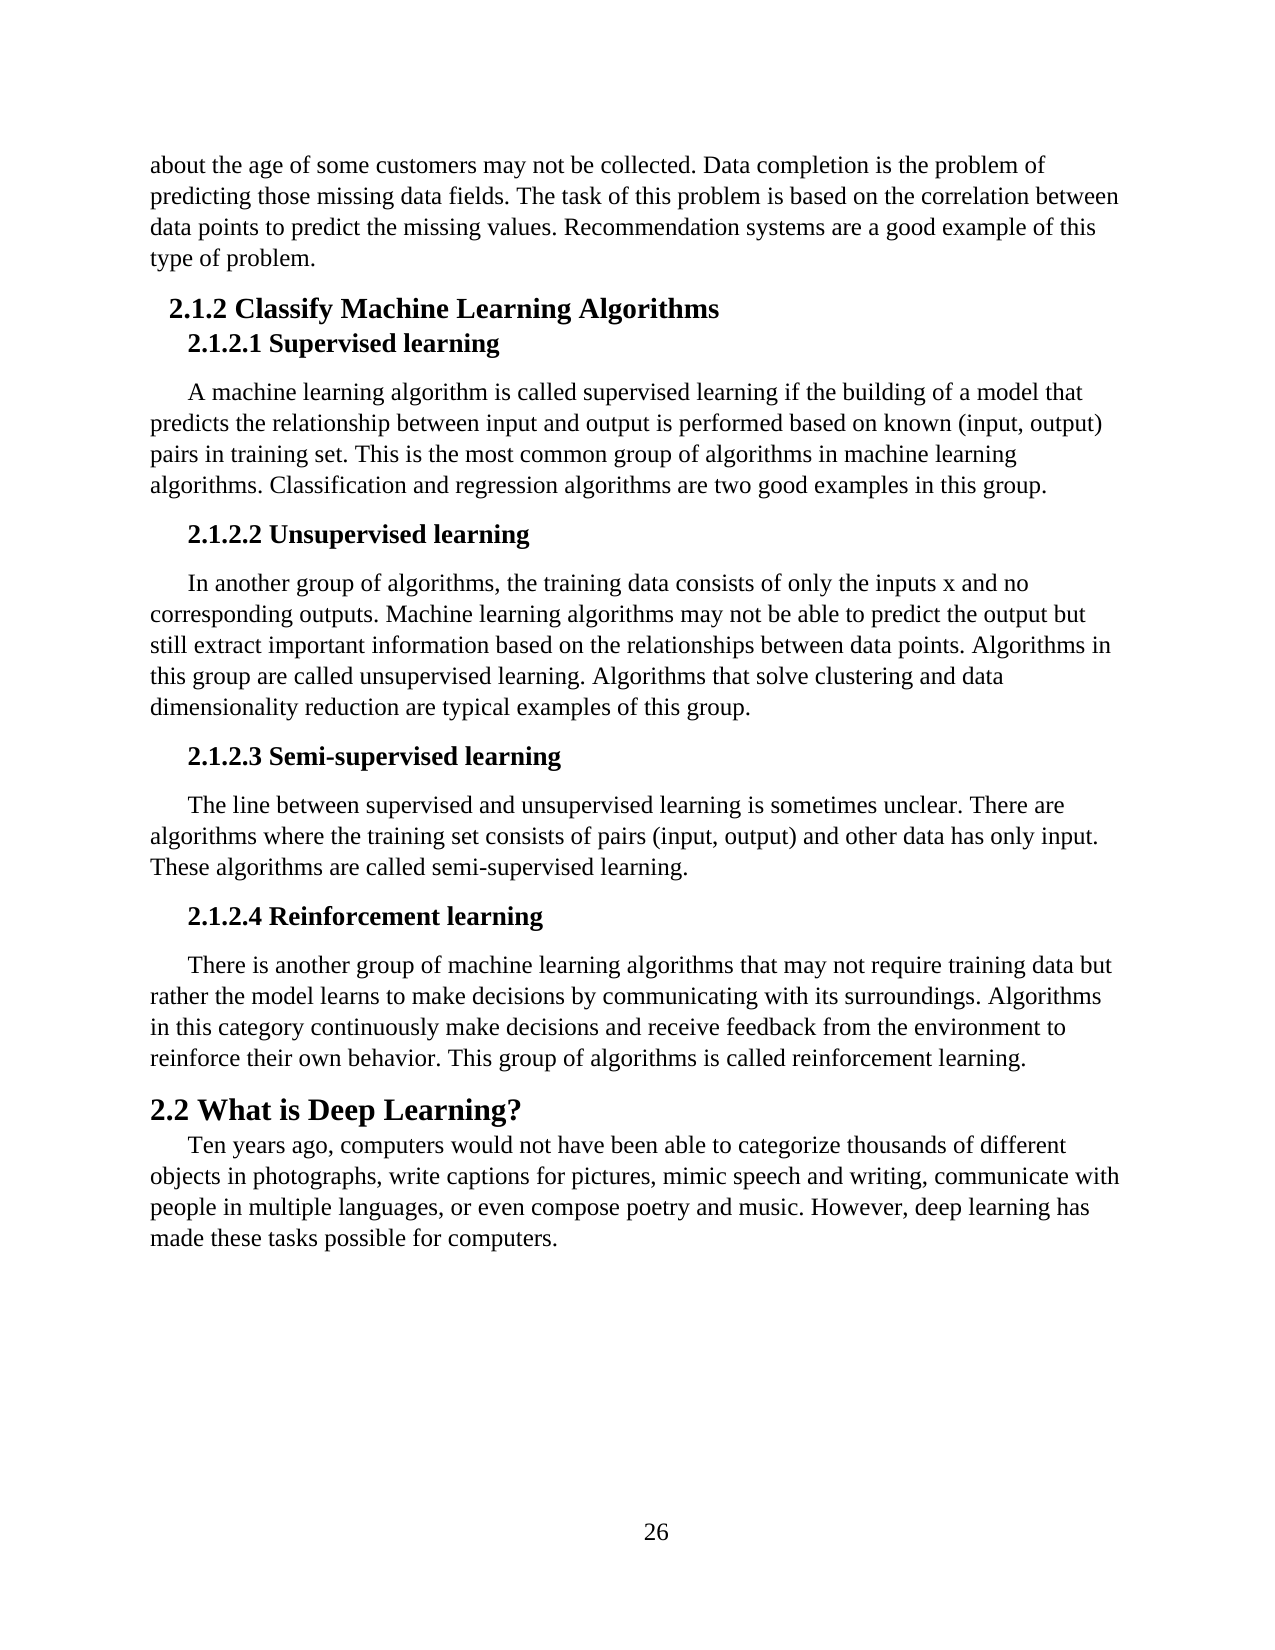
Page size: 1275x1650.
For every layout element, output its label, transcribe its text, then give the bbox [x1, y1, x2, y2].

subtitle 2.1.2.1 Supervised learning [150, 327, 1125, 358]
subtitle 2.1.2 Classify Machine Learning Algorithms [150, 291, 1125, 324]
text There is another group of machine learning algorithms that may not require training data but rather the model learns to make decisions by communicating with its surroundings. Algorithms in this category continuously make decisions and receive feedback from the environment to reinforce their own behavior. This group of algorithms is called reinforcement learning. [150, 950, 1125, 1072]
text A machine learning algorithm is called supervised learning if the building of a model that predicts the relationship between input and output is performed based on known (input, output) pairs in training set. This is the most common group of algorithms in machine learning algorithms. Classification and regression algorithms are two good examples in this group. [150, 377, 1125, 499]
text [150, 150, 1125, 272]
subtitle 2.2 What is Deep Learning? [150, 1091, 1125, 1127]
text The line between supervised and unsupervised learning is sometimes unclear. There are algorithms where the training set consists of pairs (input, output) and other data has only input. These algorithms are called semi-supervised learning. [150, 790, 1125, 881]
subtitle 2.1.2.2 Unsupervised learning [150, 518, 1125, 549]
subtitle 2.1.2.3 Semi-supervised learning [150, 740, 1125, 771]
text Ten years ago, computers would not have been able to categorize thousands of different objects in photographs, write captions for pictures, mimic speech and writing, communicate with people in multiple languages, or even compose poetry and music. However, deep learning has made these tasks possible for computers. [150, 1130, 1125, 1252]
text In another group of algorithms, the training data consists of only the inputs x and no corresponding outputs. Machine learning algorithms may not be able to predict the output but still extract important information based on the relationships between data points. Algorithms in this group are called unsupervised learning. Algorithms that solve clustering and data dimensionality reduction are typical examples of this group. [150, 568, 1125, 721]
subtitle 2.1.2.4 Reinforcement learning [150, 900, 1125, 931]
